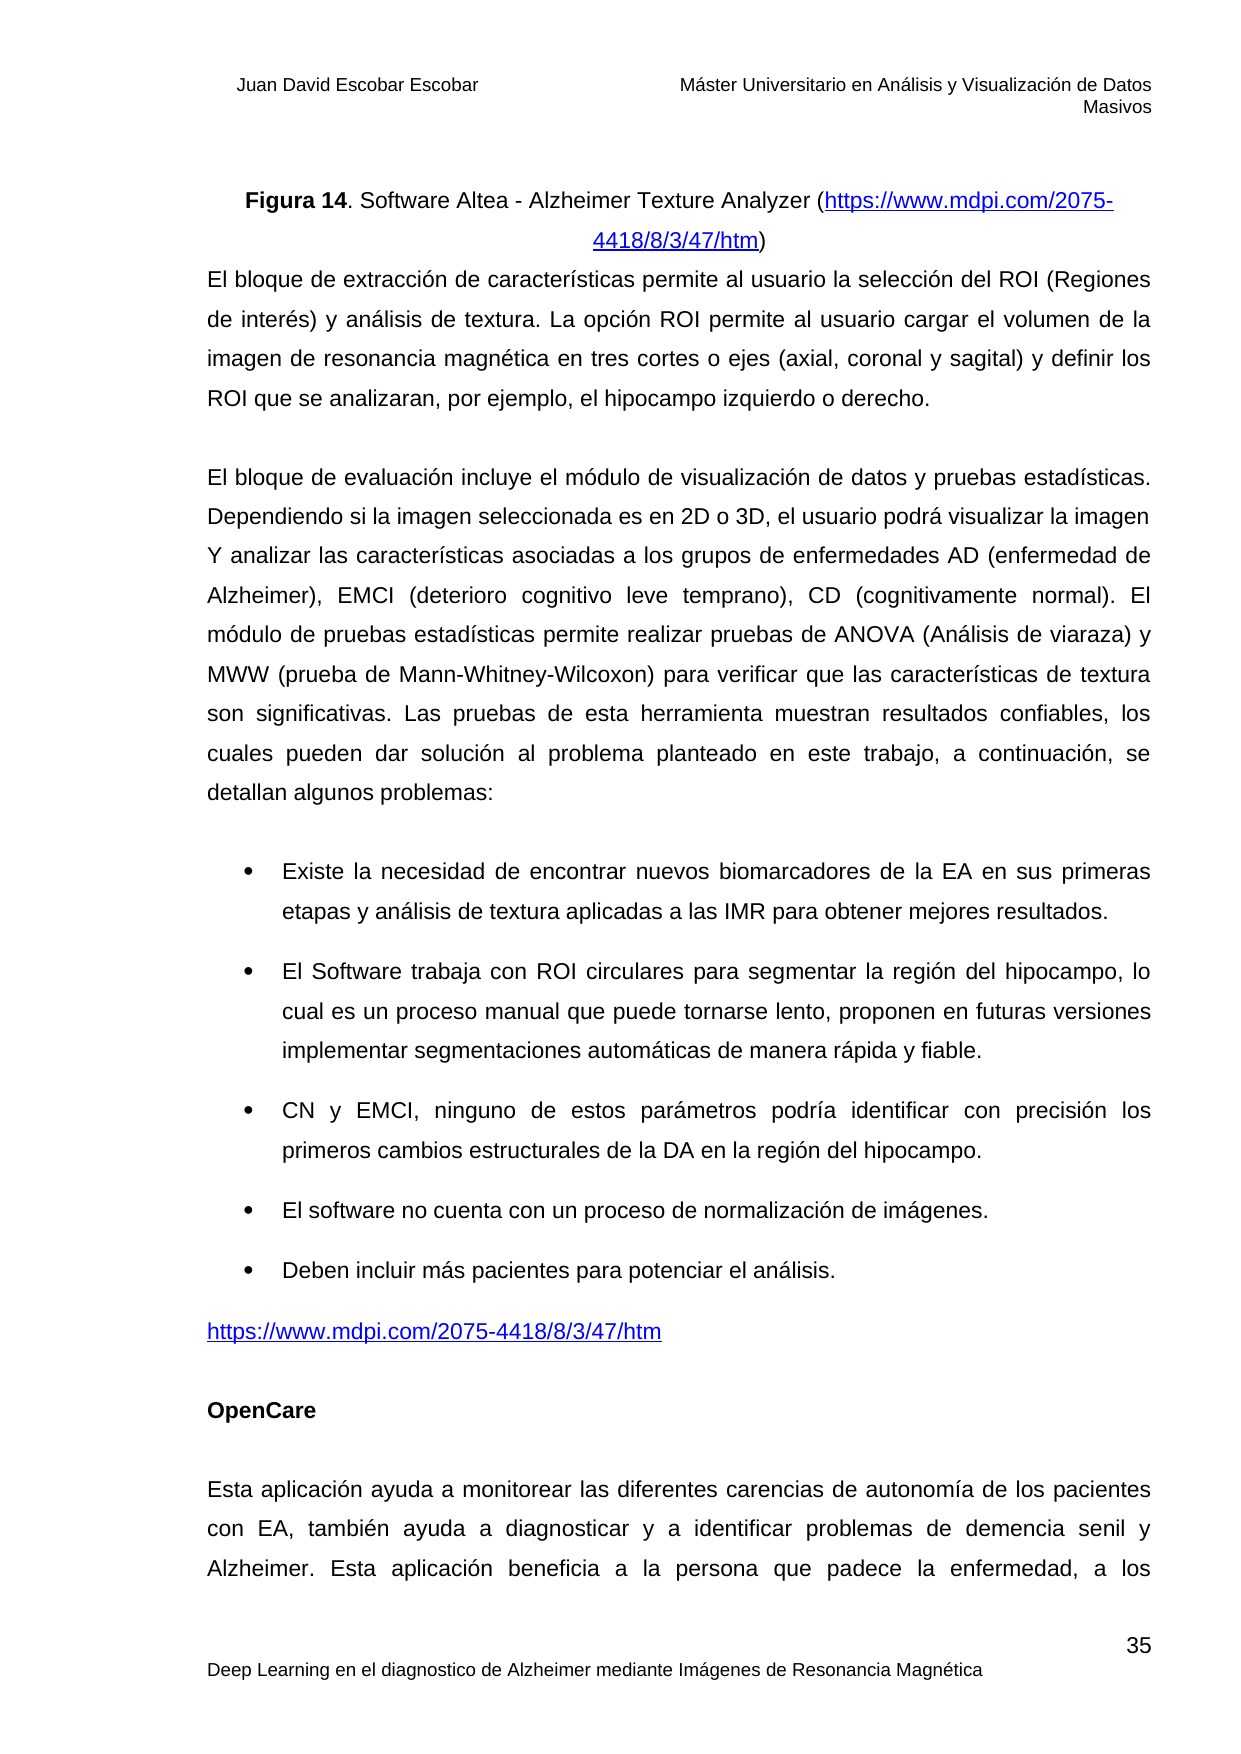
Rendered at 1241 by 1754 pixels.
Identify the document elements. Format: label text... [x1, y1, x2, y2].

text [207, 1476, 1152, 1581]
text OpenCare [207, 1397, 1152, 1423]
list Deben incluir más pacientes para potenciar el análisis. [244, 1257, 1152, 1284]
list CN y EMCI, ninguno de estos parámetros podría identificar con precisión los primeros cambios estructurales de la DA en la región del hipocampo. [244, 1097, 1152, 1163]
list El software no cuenta con un proceso de normalización de imágenes. [244, 1197, 1152, 1223]
text Y analizar las características asociadas a los grupos de enfermedades AD (enfermedad de Alzheimer), EMCI (deterioro cognitivo leve temprano), CD (cognitivamente normal). El módulo de pruebas estadísticas permite realizar pruebas de ANOVA (Análisis de viaraza) y MWW (prueba de Mann-Whitney-Wilcoxon) para verificar que las características de textura son significativas. Las pruebas de esta herramienta muestran resultados confiables, los cuales pueden dar solución al problema planteado en este trabajo, a continuación, se detallan algunos problemas: [207, 542, 1152, 806]
text El bloque de evaluación incluye el módulo de visualización de datos y pruebas estadísticas. Dependiendo si la imagen seleccionada es en 2D o 3D, el usuario podrá visualizar la imagen [207, 463, 1152, 529]
text Figura 14. Software Altea - Alzheimer Texture Analyzer (https://www.mdpi.com/2075-4418/8/3/47/htm) [207, 187, 1152, 253]
text https://www.mdpi.com/2075-4418/8/3/47/htm [207, 1318, 1152, 1344]
text El bloque de extracción de características permite al usuario la selección del ROI (Regiones de interés) y análisis de textura. La opción ROI permite al usuario cargar el volumen de la imagen de resonancia magnética en tres cortes o ejes (axial, coronal y sagital) y definir los ROI que se analizaran, por ejemplo, el hipocampo izquierdo o derecho. [207, 266, 1152, 411]
list Existe la necesidad de encontrar nuevos biomarcadores de la EA en sus primeras etapas y análisis de textura aplicadas a las IMR para obtener mejores resultados. [244, 858, 1152, 924]
list El Software trabaja con ROI circulares para segmentar la región del hipocampo, lo cual es un proceso manual que puede tornarse lento, proponen en futuras versiones implementar segmentaciones automáticas de manera rápida y fiable. [244, 958, 1152, 1063]
